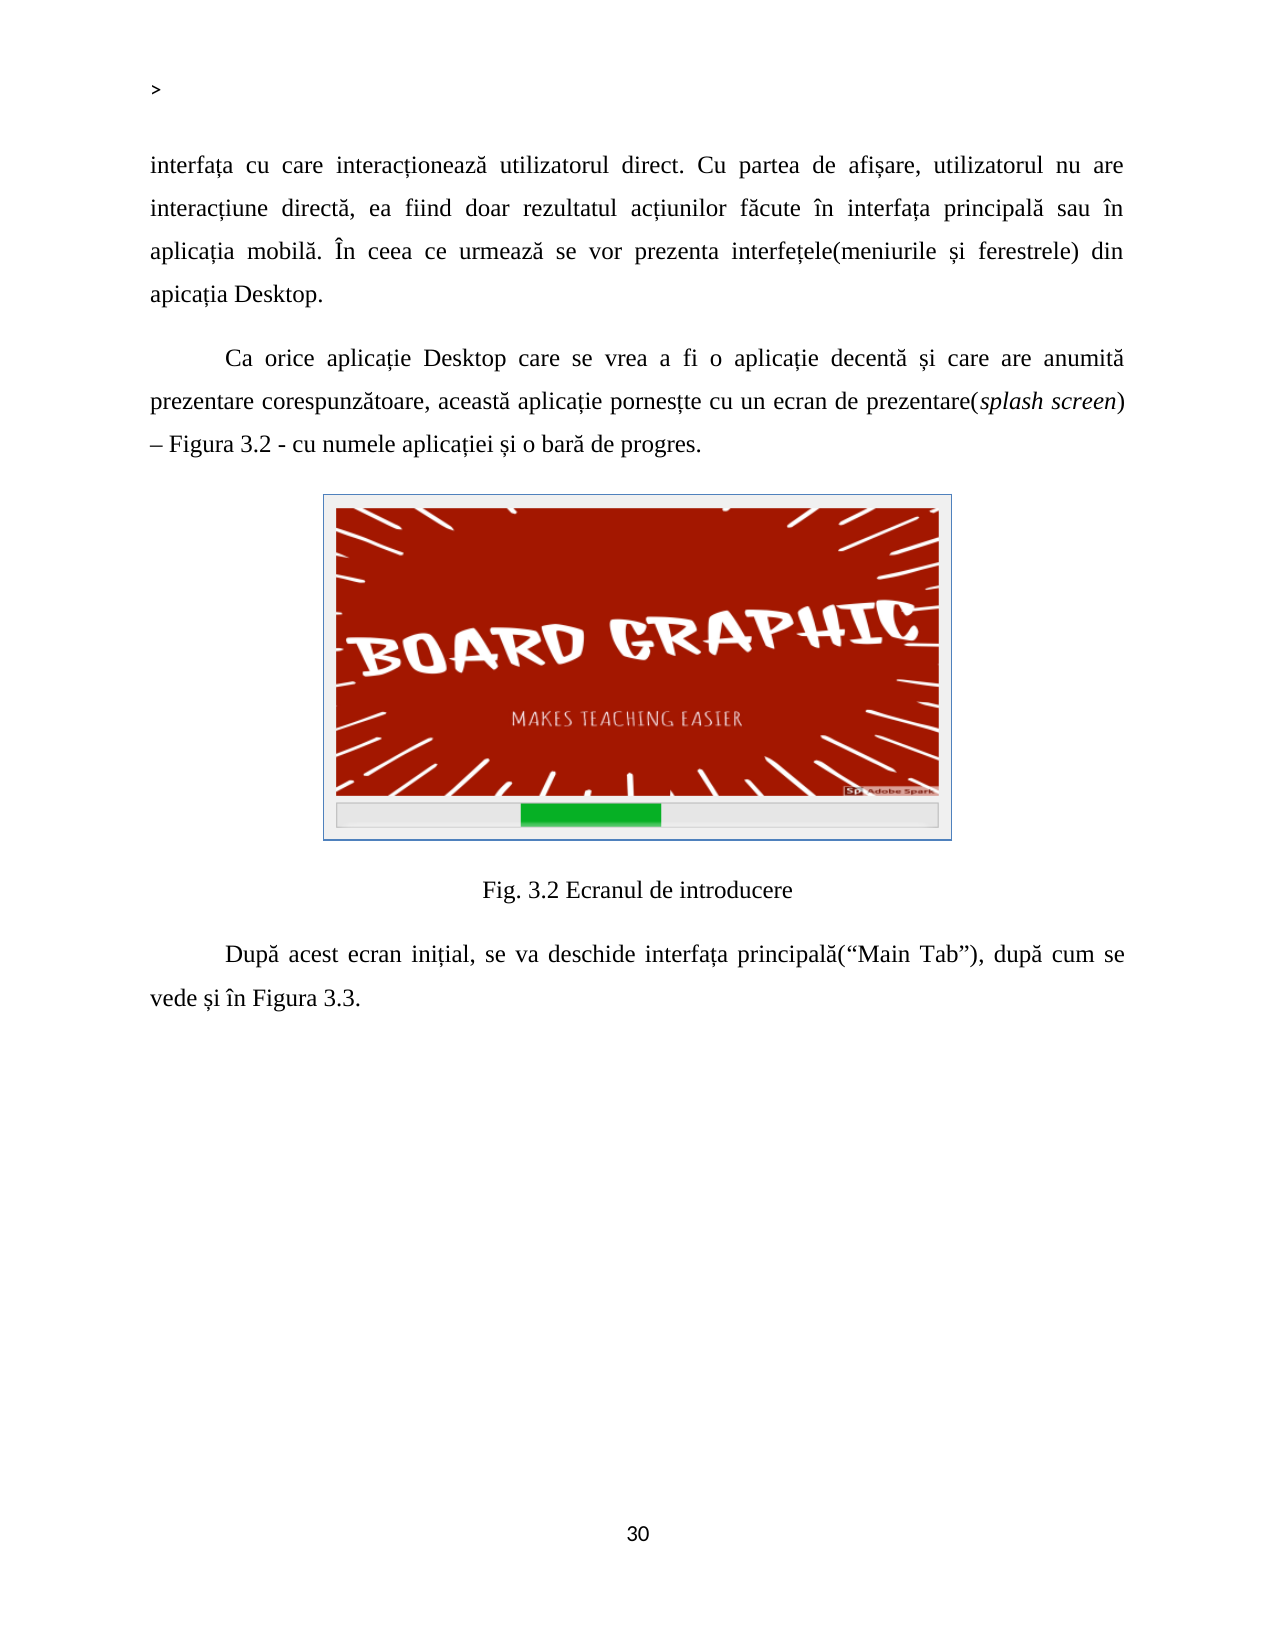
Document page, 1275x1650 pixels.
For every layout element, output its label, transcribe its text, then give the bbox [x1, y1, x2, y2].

text După acest ecran inițial, se va deschide interfața principală(“Main Tab”), după cum se vede și în Figura 3.3. [150, 939, 1125, 1011]
text Fig. 3.2 Ecranul de introducere [150, 876, 1125, 904]
picture [324, 495, 951, 839]
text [150, 150, 1125, 308]
text Ca orice aplicație Desktop care se vrea a fi o aplicație decentă și care are anumită prezentare corespunzătoare, această aplicație pornesțte cu un ecran de prezentare(splash screen) – Figura 3.2 - cu numele aplicației și o bară de progres. [150, 343, 1125, 458]
